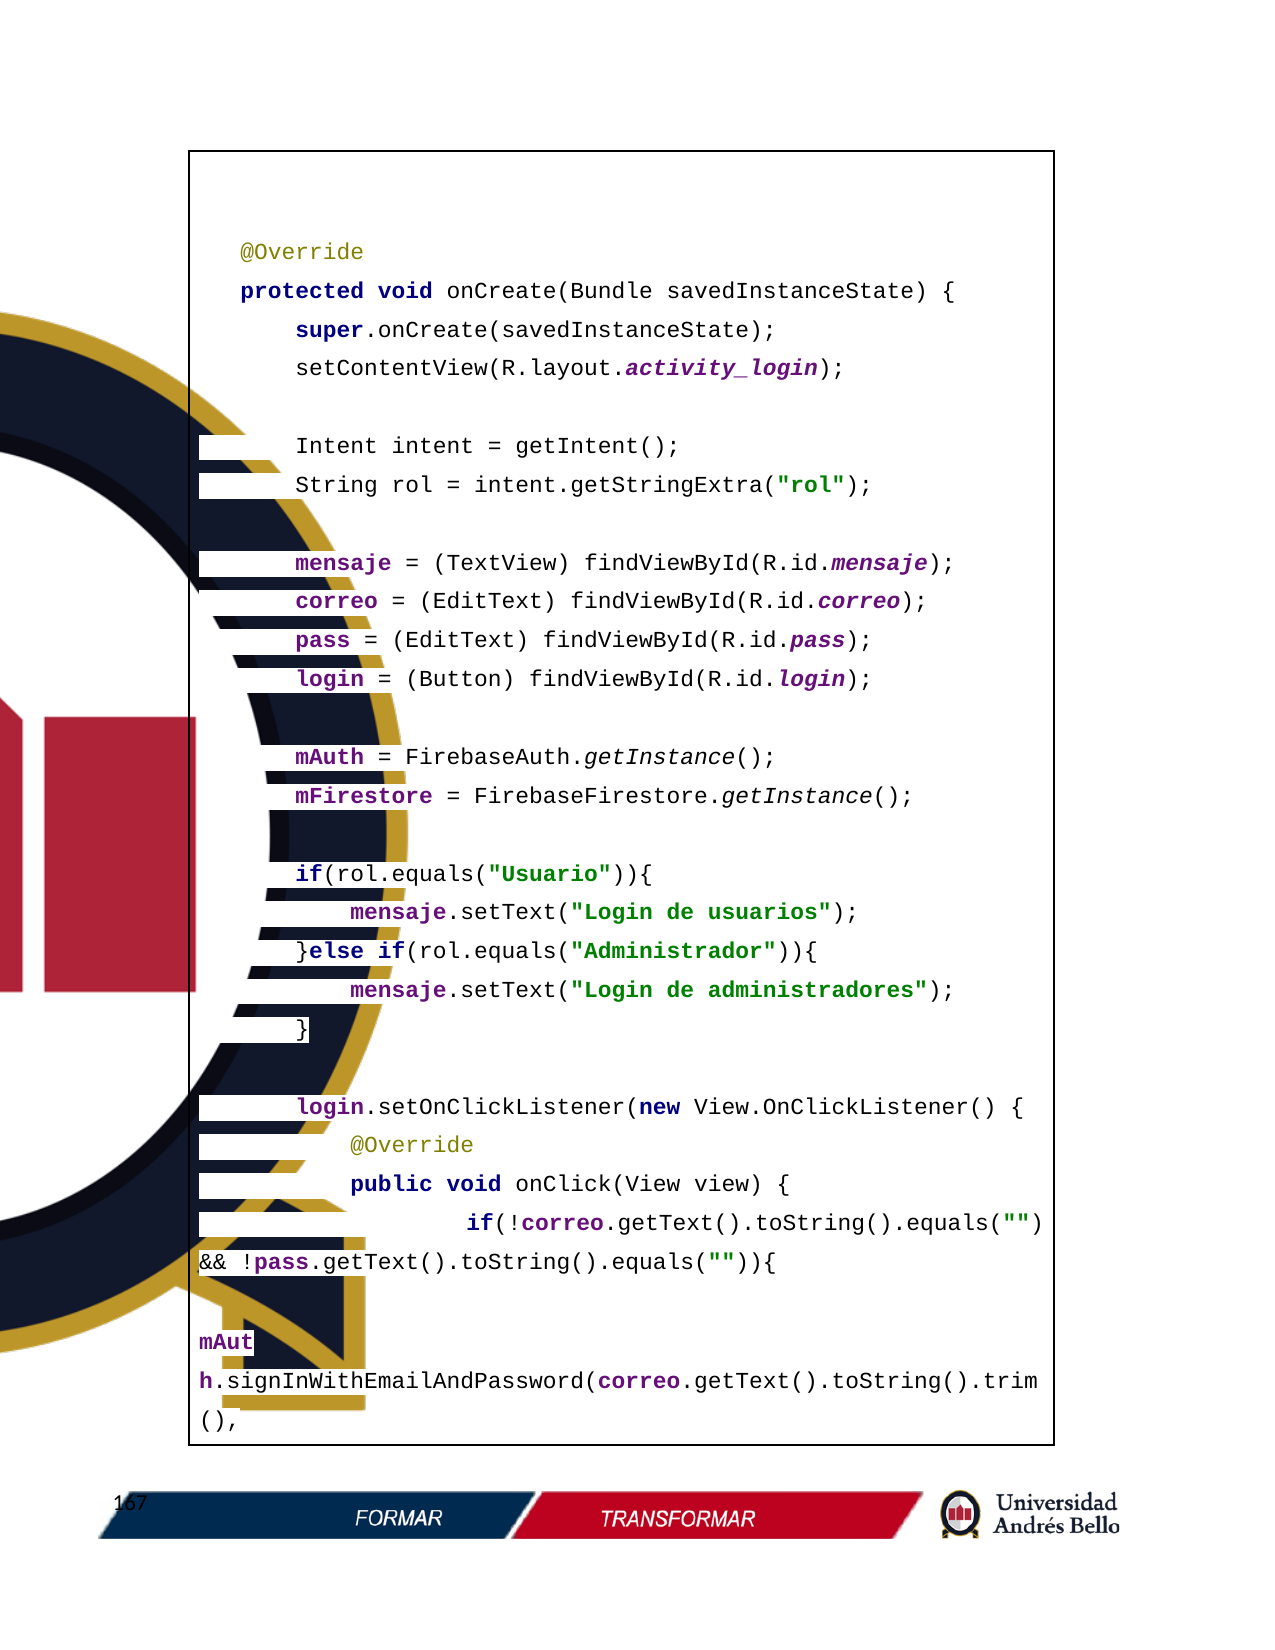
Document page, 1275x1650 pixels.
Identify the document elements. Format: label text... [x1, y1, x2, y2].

picture [0, 299, 188, 1423]
picture [97, 1489, 1120, 1539]
